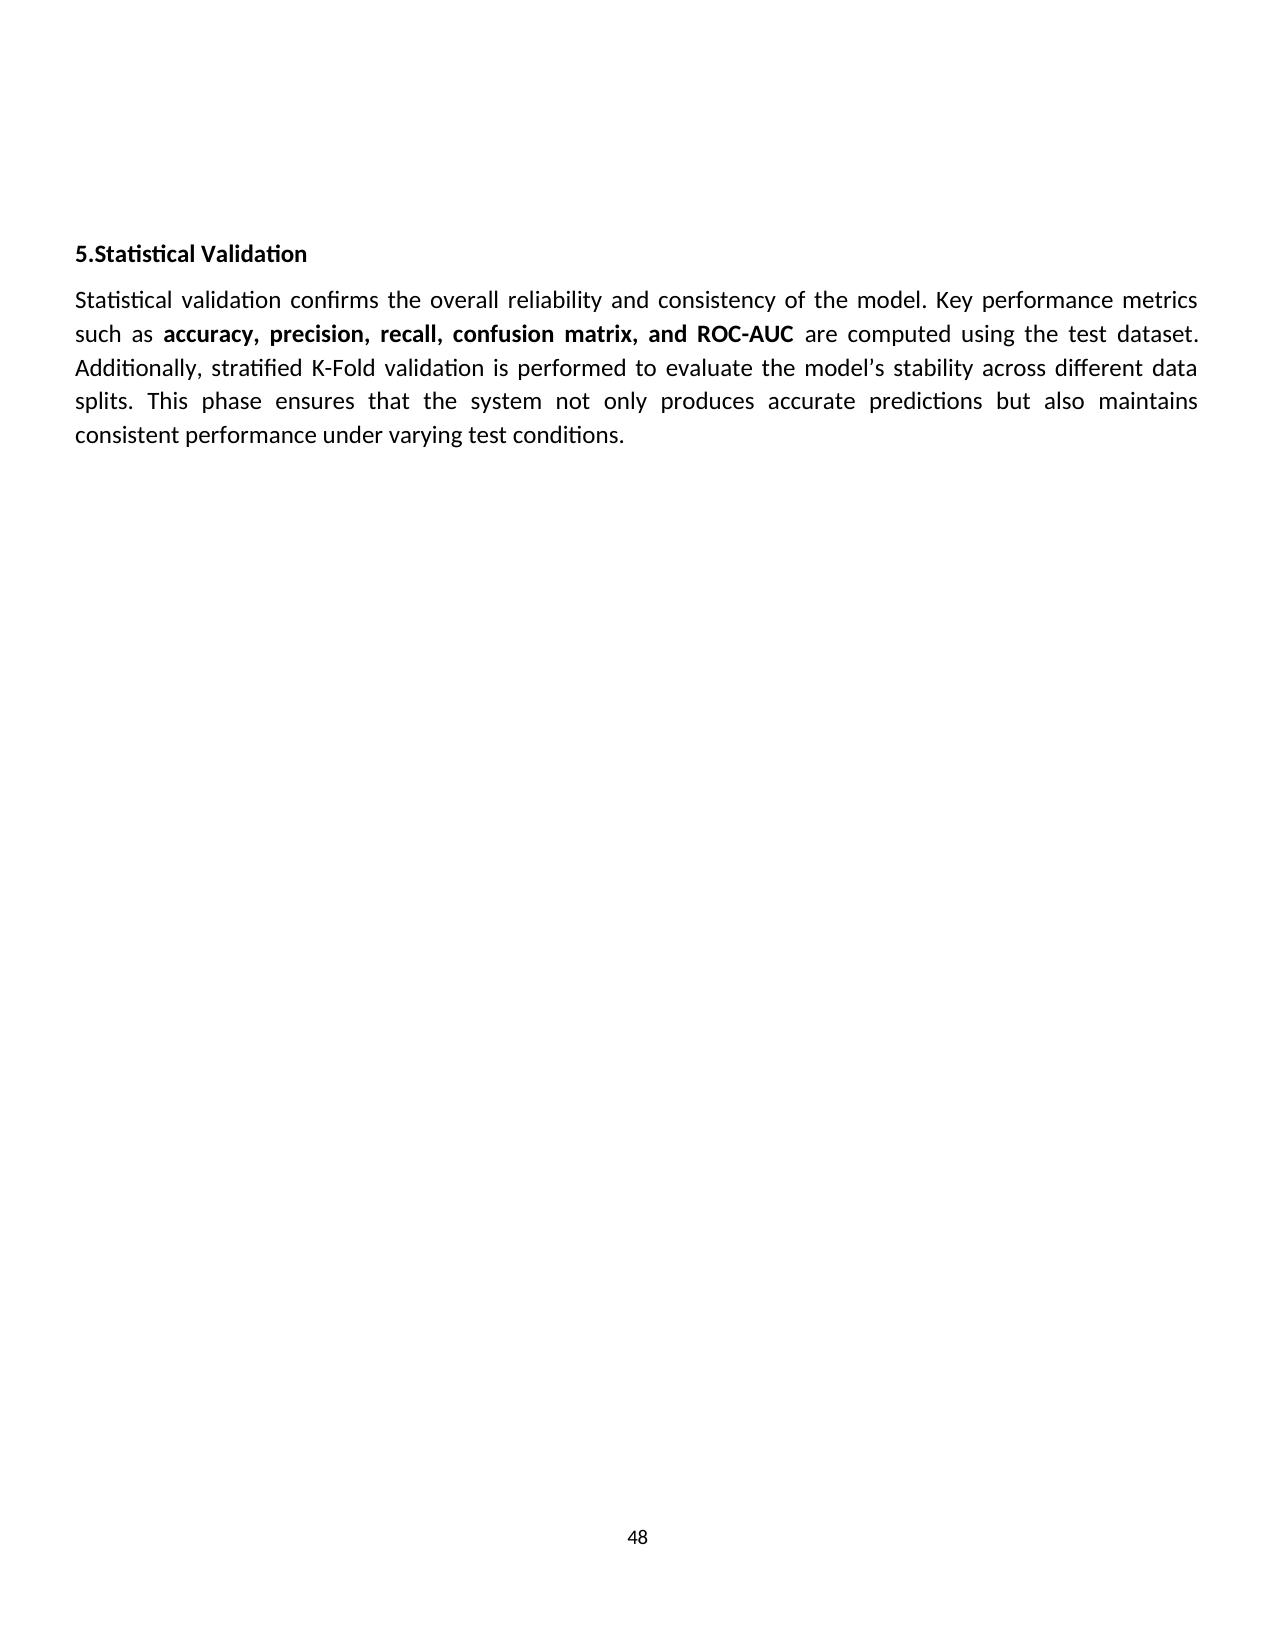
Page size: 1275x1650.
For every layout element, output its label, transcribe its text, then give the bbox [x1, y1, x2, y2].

text 5.Statistical Validation [75, 238, 1200, 269]
text Statistical validation confirms the overall reliability and consistency of the model. Key performance metrics such as accuracy, precision, recall, confusion matrix, and ROC-AUC are computed using the test dataset. Additionally, stratified K-Fold validation is performed to evaluate the model’s stability across different data splits. This phase ensures that the system not only produces accurate predictions but also maintains consistent performance under varying test conditions. [75, 284, 1200, 449]
